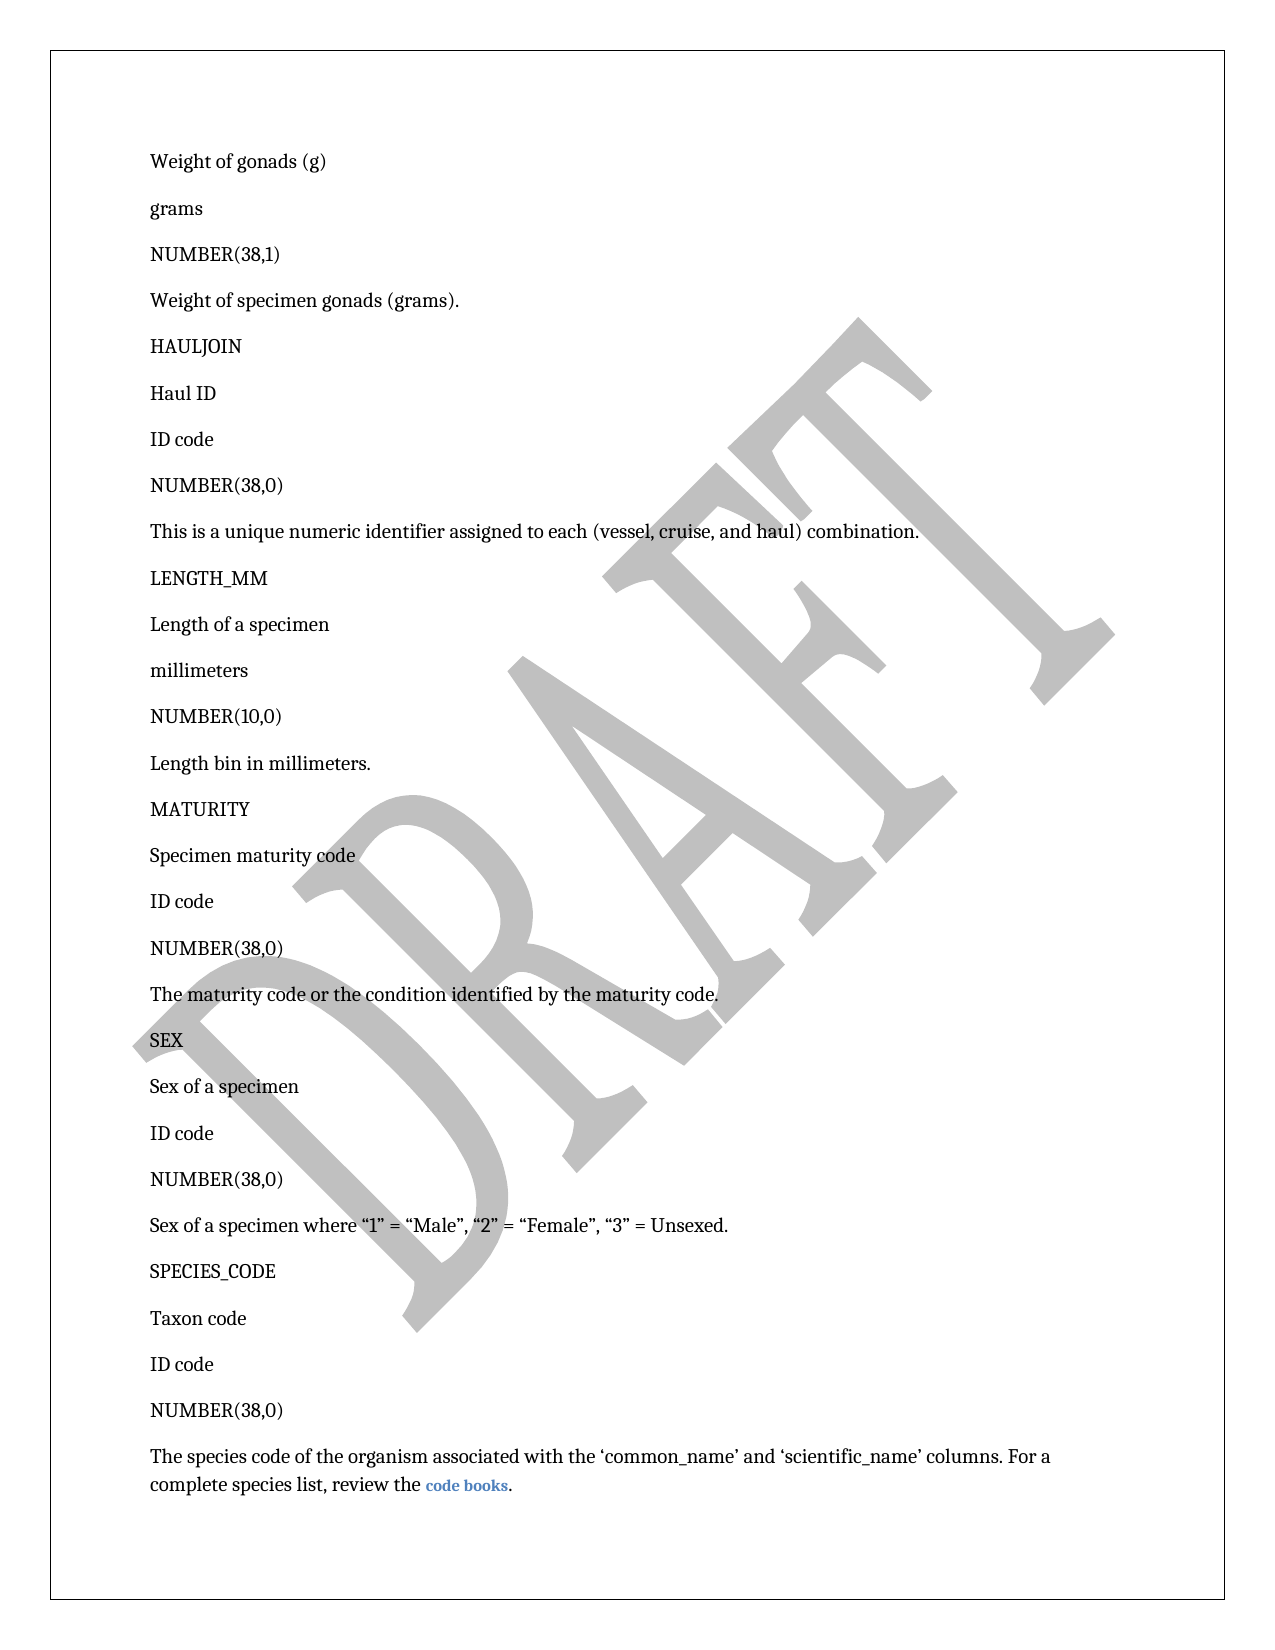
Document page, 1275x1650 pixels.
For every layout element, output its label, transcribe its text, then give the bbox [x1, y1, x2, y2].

text NUMBER(38,0) [150, 1167, 1125, 1191]
text grams [150, 196, 1125, 220]
text Haul ID [150, 381, 1125, 405]
text This is a unique numeric identifier assigned to each (vessel, cruise, and haul) combination. [150, 520, 1125, 544]
text NUMBER(10,0) [150, 705, 1125, 729]
text SPECIES_CODE [150, 1260, 1125, 1284]
text ID code [150, 1121, 1125, 1145]
text ID code [150, 890, 1125, 914]
text Weight of gonads (g) [150, 150, 1125, 174]
text NUMBER(38,0) [150, 936, 1125, 960]
text The maturity code or the condition identified by the maturity code. [150, 982, 1125, 1006]
text ID code [150, 1352, 1125, 1376]
text NUMBER(38,0) [150, 1399, 1125, 1423]
text ID code [150, 427, 1125, 451]
text MATURITY [150, 797, 1125, 821]
text Specimen maturity code [150, 844, 1125, 868]
text LENGTH_MM [150, 566, 1125, 590]
text NUMBER(38,1) [150, 242, 1125, 266]
text Sex of a specimen [150, 1075, 1125, 1099]
text NUMBER(38,0) [150, 474, 1125, 498]
text Sex of a specimen where “1” = “Male”, “2” = “Female”, “3” = Unsexed. [150, 1214, 1125, 1238]
text Taxon code [150, 1306, 1125, 1330]
text Weight of specimen gonads (grams). [150, 289, 1125, 313]
text The species code of the organism associated with the ‘common_name’ and ‘scientific_name’ columns. For a complete species list, review the code books. [150, 1445, 1125, 1496]
text Length bin in millimeters. [150, 751, 1125, 775]
text millimeters [150, 659, 1125, 683]
text HAULJOIN [150, 335, 1125, 359]
text SEX [150, 1029, 1125, 1053]
text Length of a specimen [150, 612, 1125, 636]
